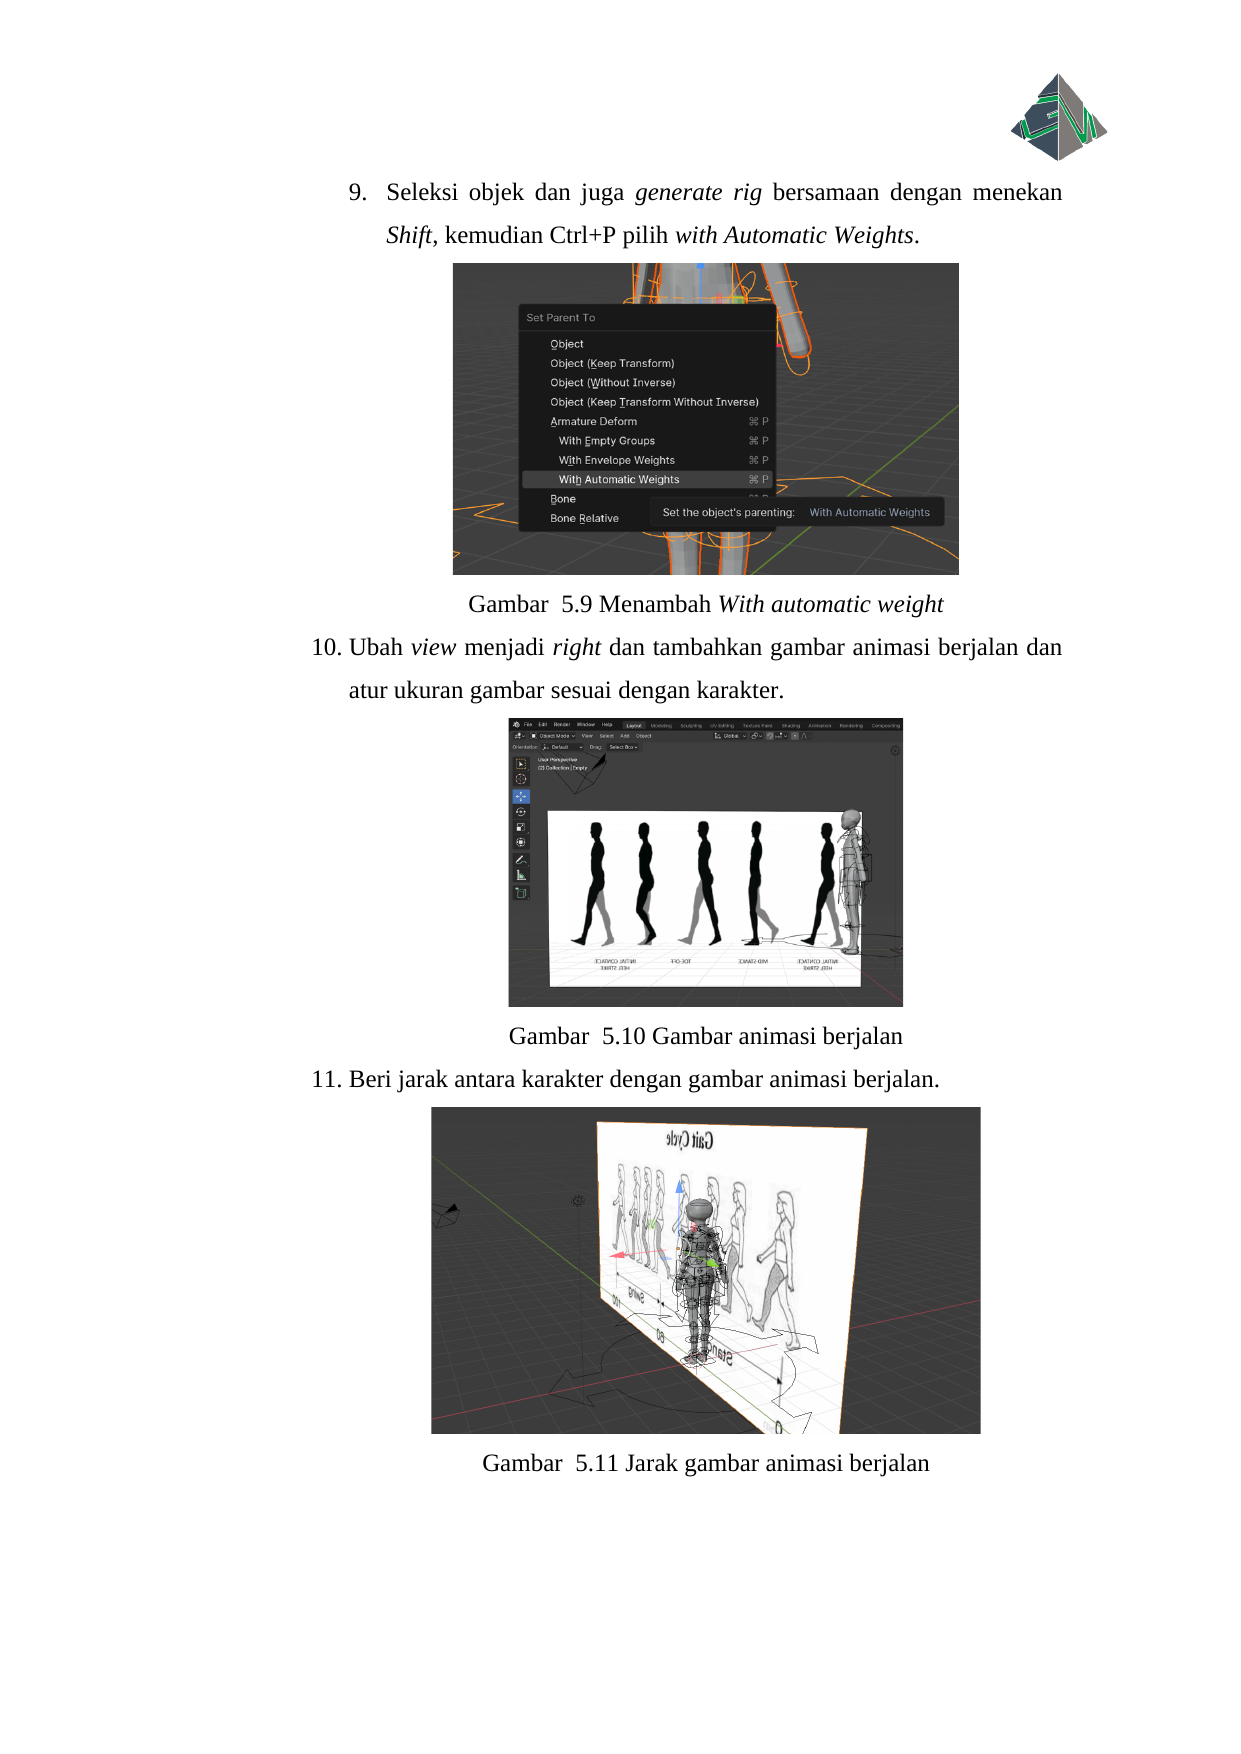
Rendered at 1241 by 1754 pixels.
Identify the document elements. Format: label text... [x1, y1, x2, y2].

list Seleksi objek dan juga generate rig bersamaan dengan menekan Shift, kemudian Ctrl+P pilih with Automatic Weights. [349, 177, 1063, 249]
picture [431, 1107, 981, 1434]
subtitle 5.11 Jarak gambar animasi berjalan [349, 1448, 1063, 1477]
picture [508, 718, 904, 1007]
picture [1010, 73, 1108, 161]
subtitle 5.10 Gambar animasi berjalan [349, 1021, 1063, 1049]
picture [452, 263, 959, 575]
list Ubah view menjadi right dan tambahkan gambar animasi berjalan dan atur ukuran gambar sesuai dengan karakter. [311, 632, 1063, 704]
list Beri jarak antara karakter dengan gambar animasi berjalan. [311, 1064, 1063, 1093]
subtitle 5.9 Menambah With automatic weight [349, 589, 1063, 618]
